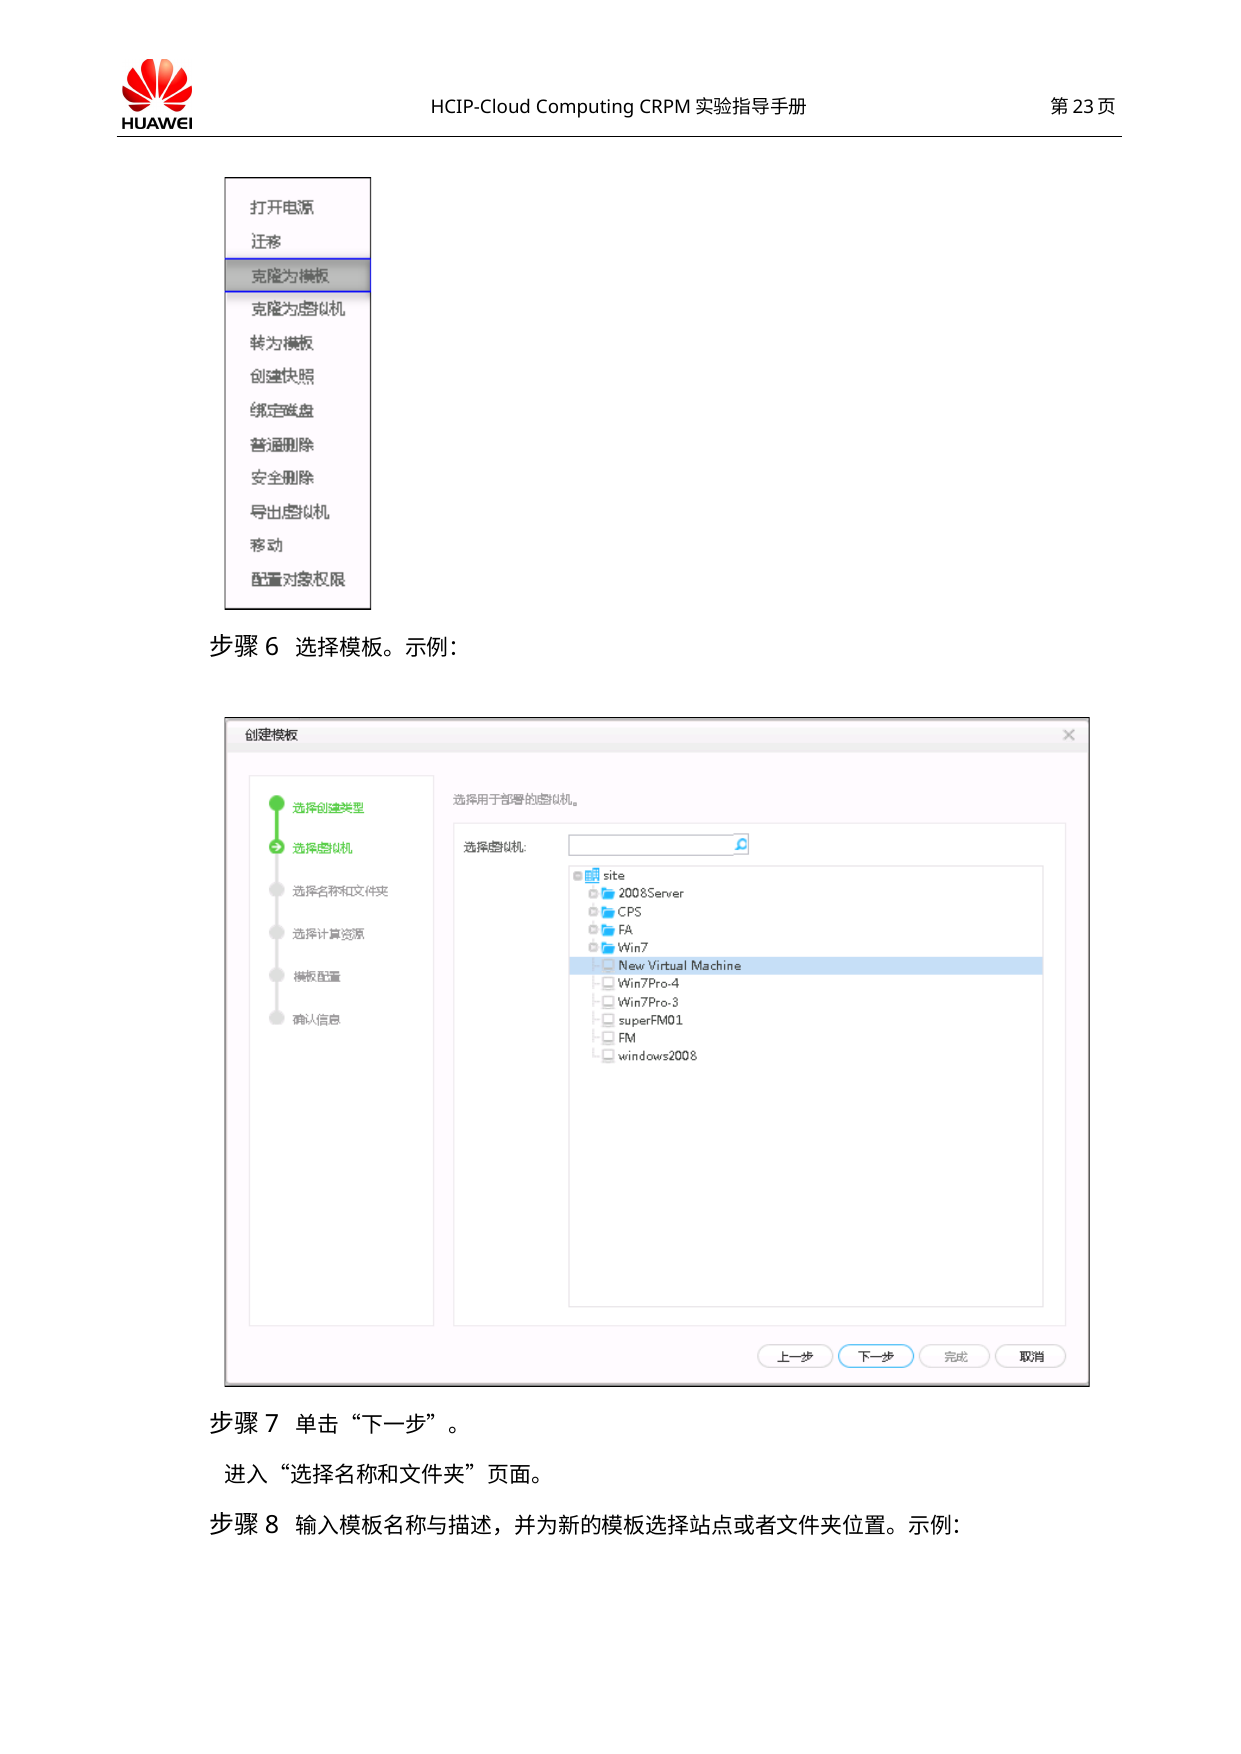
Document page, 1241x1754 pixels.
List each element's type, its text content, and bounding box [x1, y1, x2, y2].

text 进入“选择名称和文件夹”页面。 [224, 1457, 1122, 1488]
text 单击“下一步”。 [279, 1404, 1122, 1440]
picture [224, 177, 372, 610]
text 输入模板名称与描述，并为新的模板选择站点或者文件夹位置。示例： [279, 1505, 1122, 1541]
picture [224, 717, 1090, 1387]
text 选择模板。示例： [279, 627, 1122, 663]
picture [122, 59, 192, 129]
